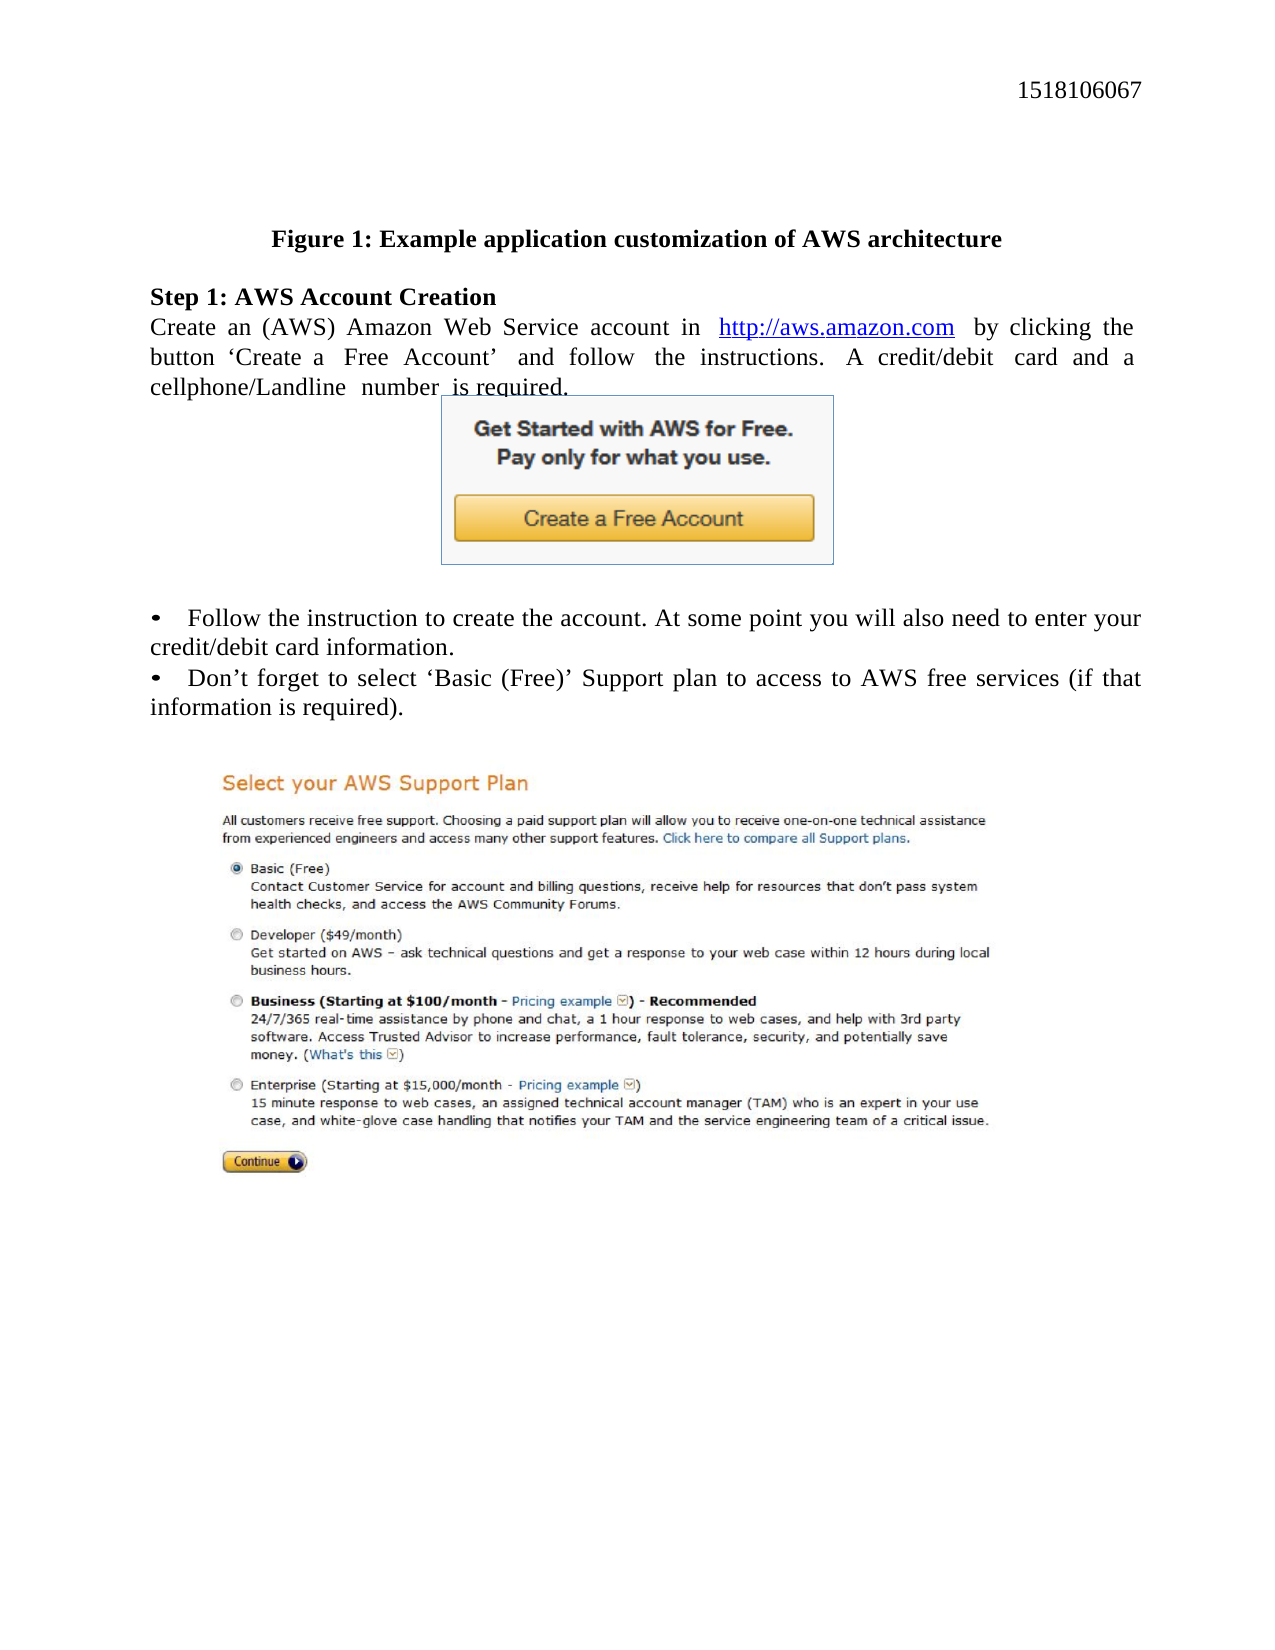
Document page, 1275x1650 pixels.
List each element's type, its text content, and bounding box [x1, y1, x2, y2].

picture [187, 760, 1004, 1181]
text Step 1: AWS Account Creation [150, 282, 1144, 311]
picture [442, 397, 832, 564]
text • Don’t forget to select ‘Basic (Free)’ Support plan to access to AWS free services (if that information is required). [150, 663, 1142, 721]
text Figure 1: Example application customization of AWS architecture [139, 224, 1133, 253]
text Create an (AWS) Amazon Web Service account in http://aws.amazon.com by clicking the button ‘Create a Free Account’ and follow the instructions. A credit/debit card and a cellphone/Landline number is required. [150, 312, 1134, 401]
text • Follow the instruction to create the account. At some point you will also need to enter your credit/debit card information. [150, 603, 1142, 661]
